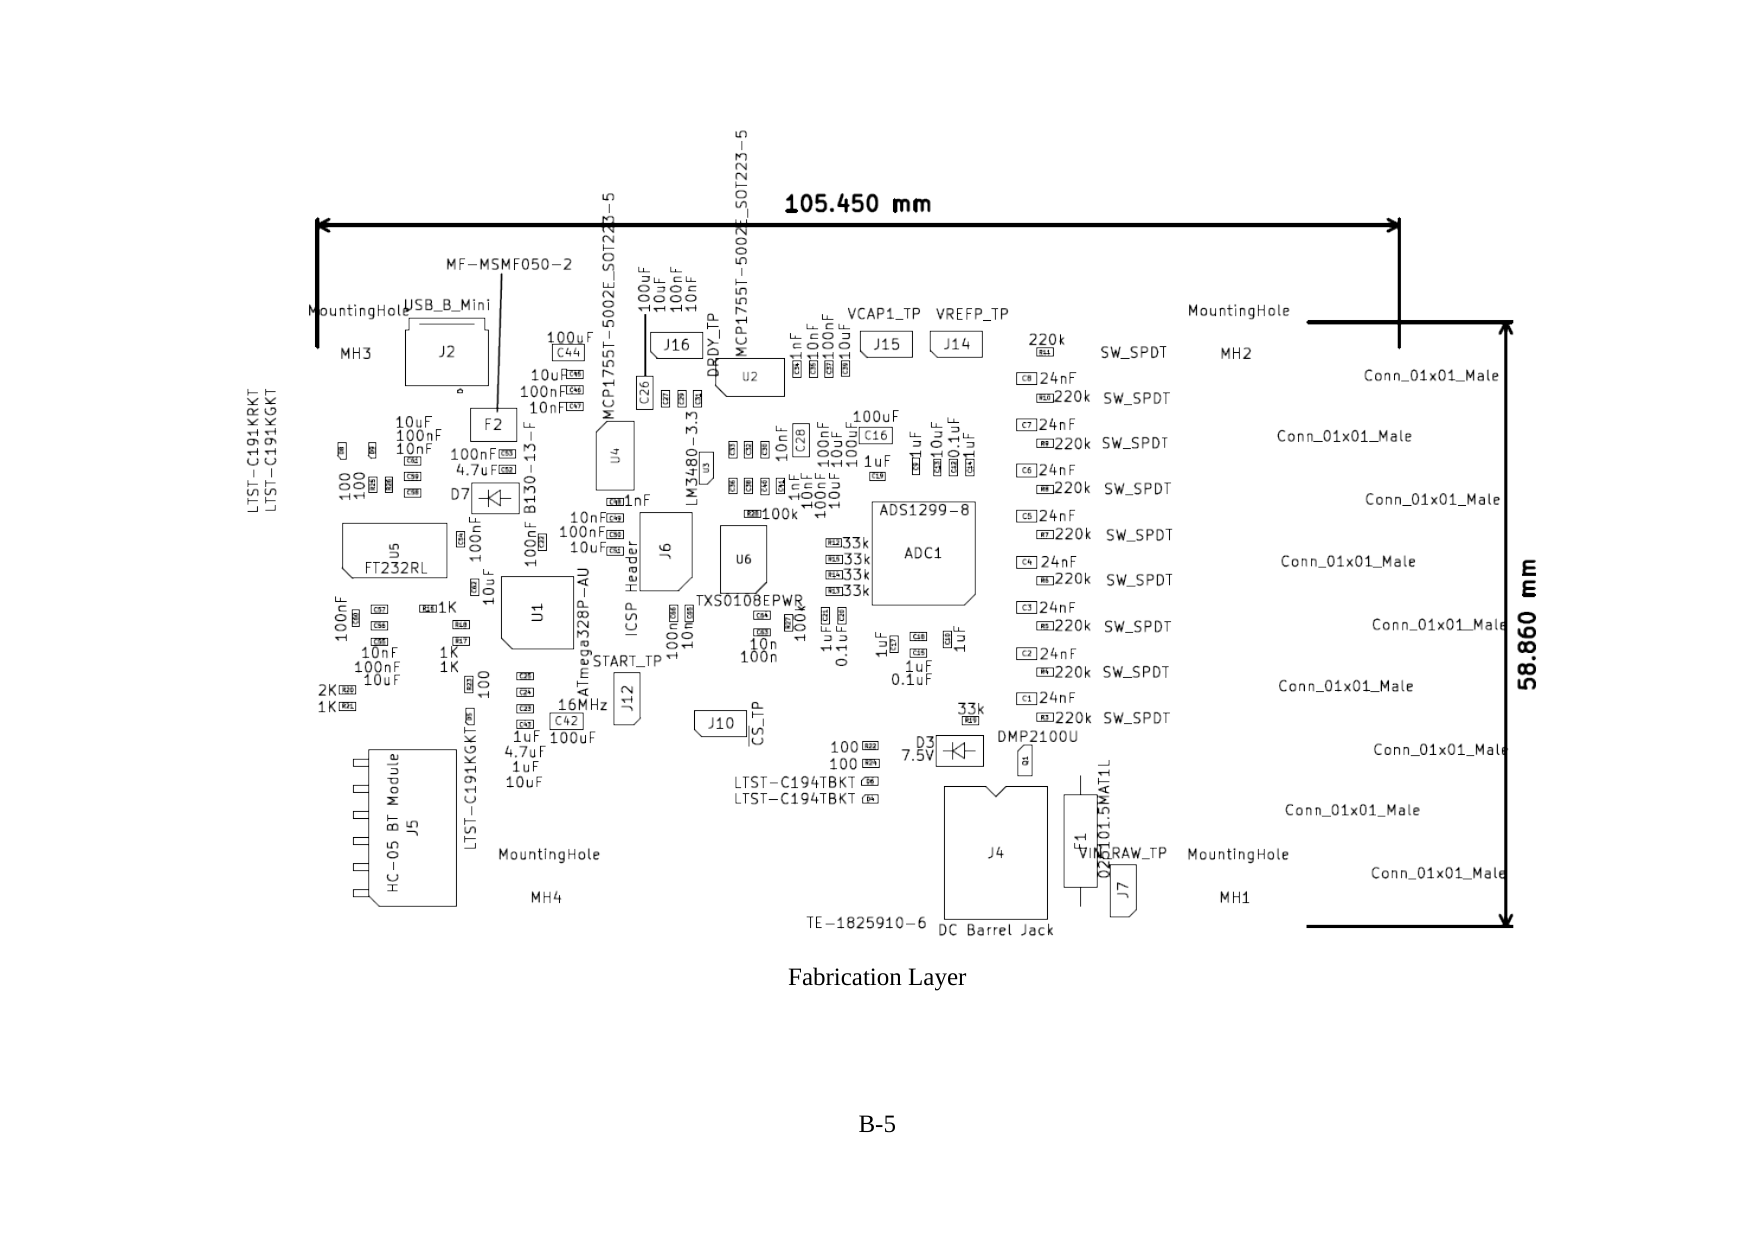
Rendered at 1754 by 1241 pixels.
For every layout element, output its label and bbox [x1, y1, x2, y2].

picture [206, 122, 1548, 952]
